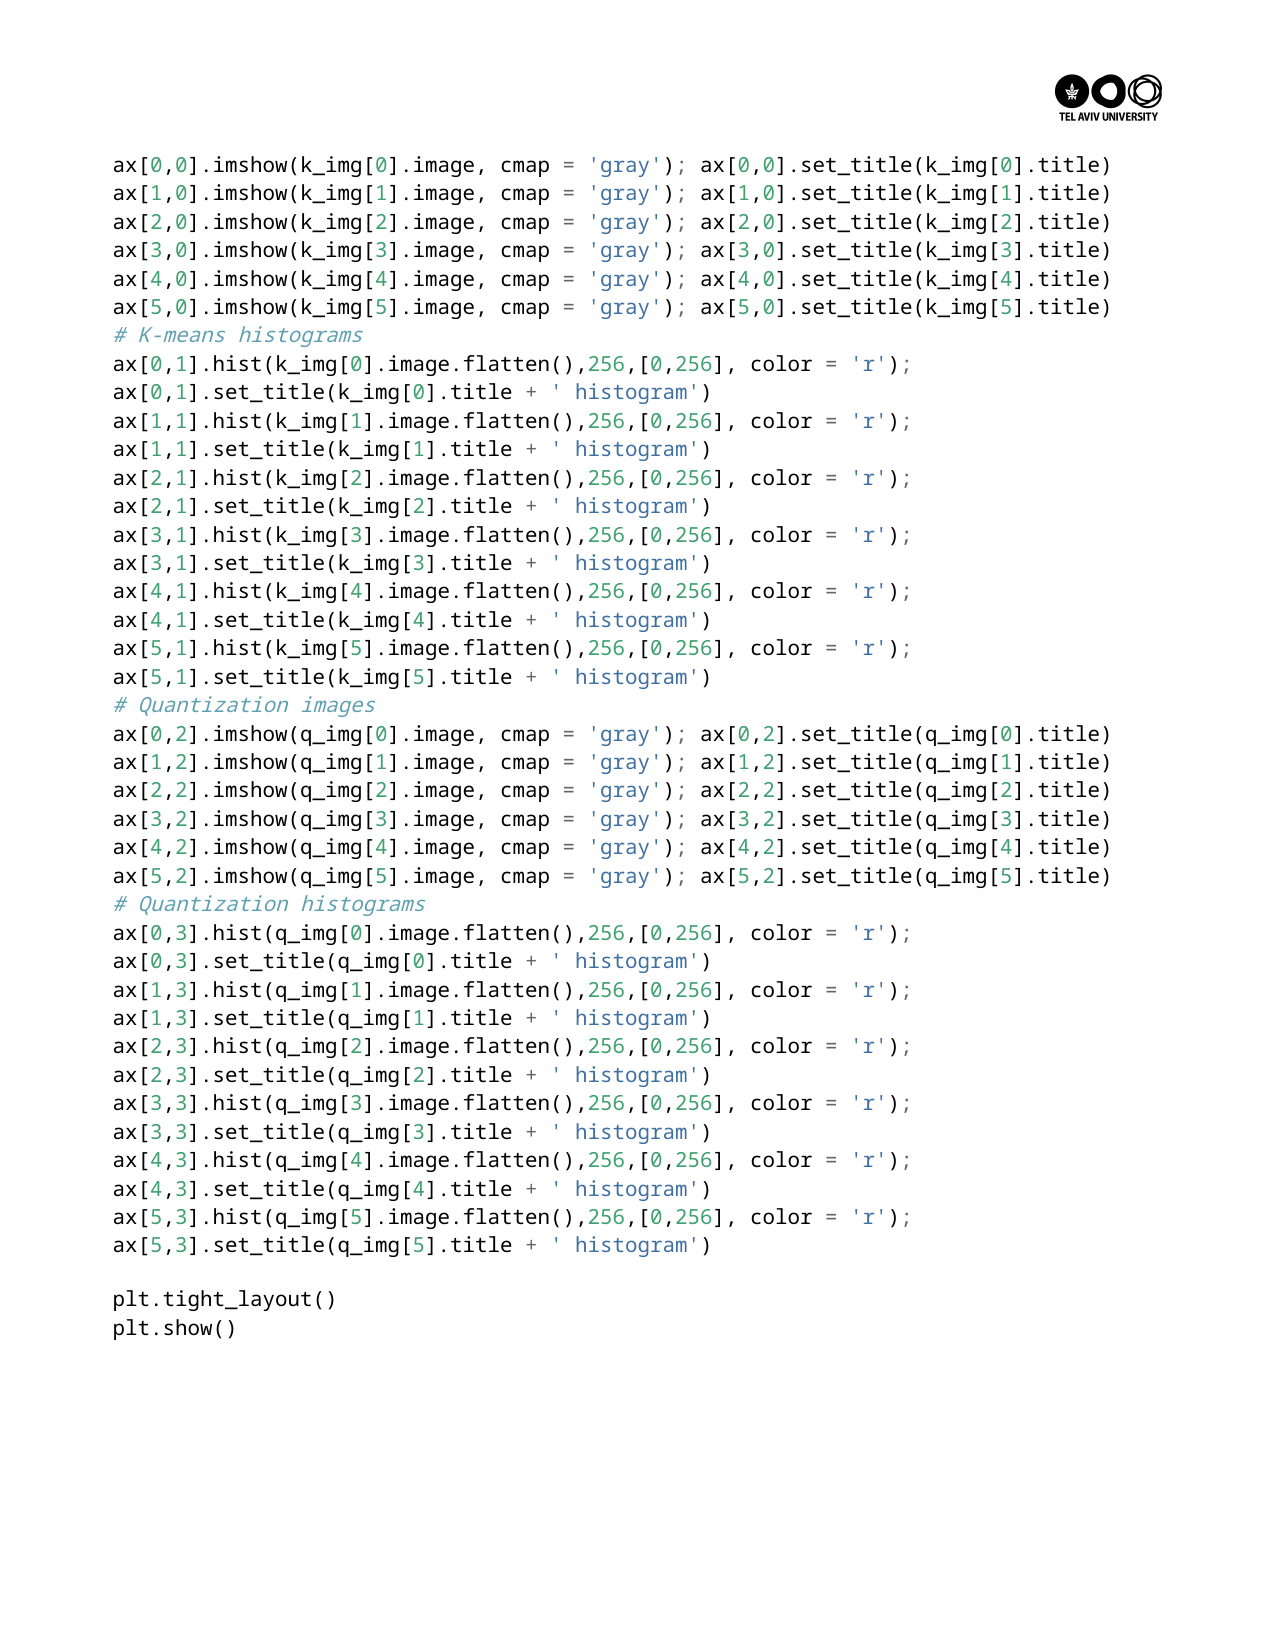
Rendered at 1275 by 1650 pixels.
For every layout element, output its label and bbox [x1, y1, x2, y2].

text [112, 150, 1162, 1341]
picture [1054, 74, 1163, 121]
